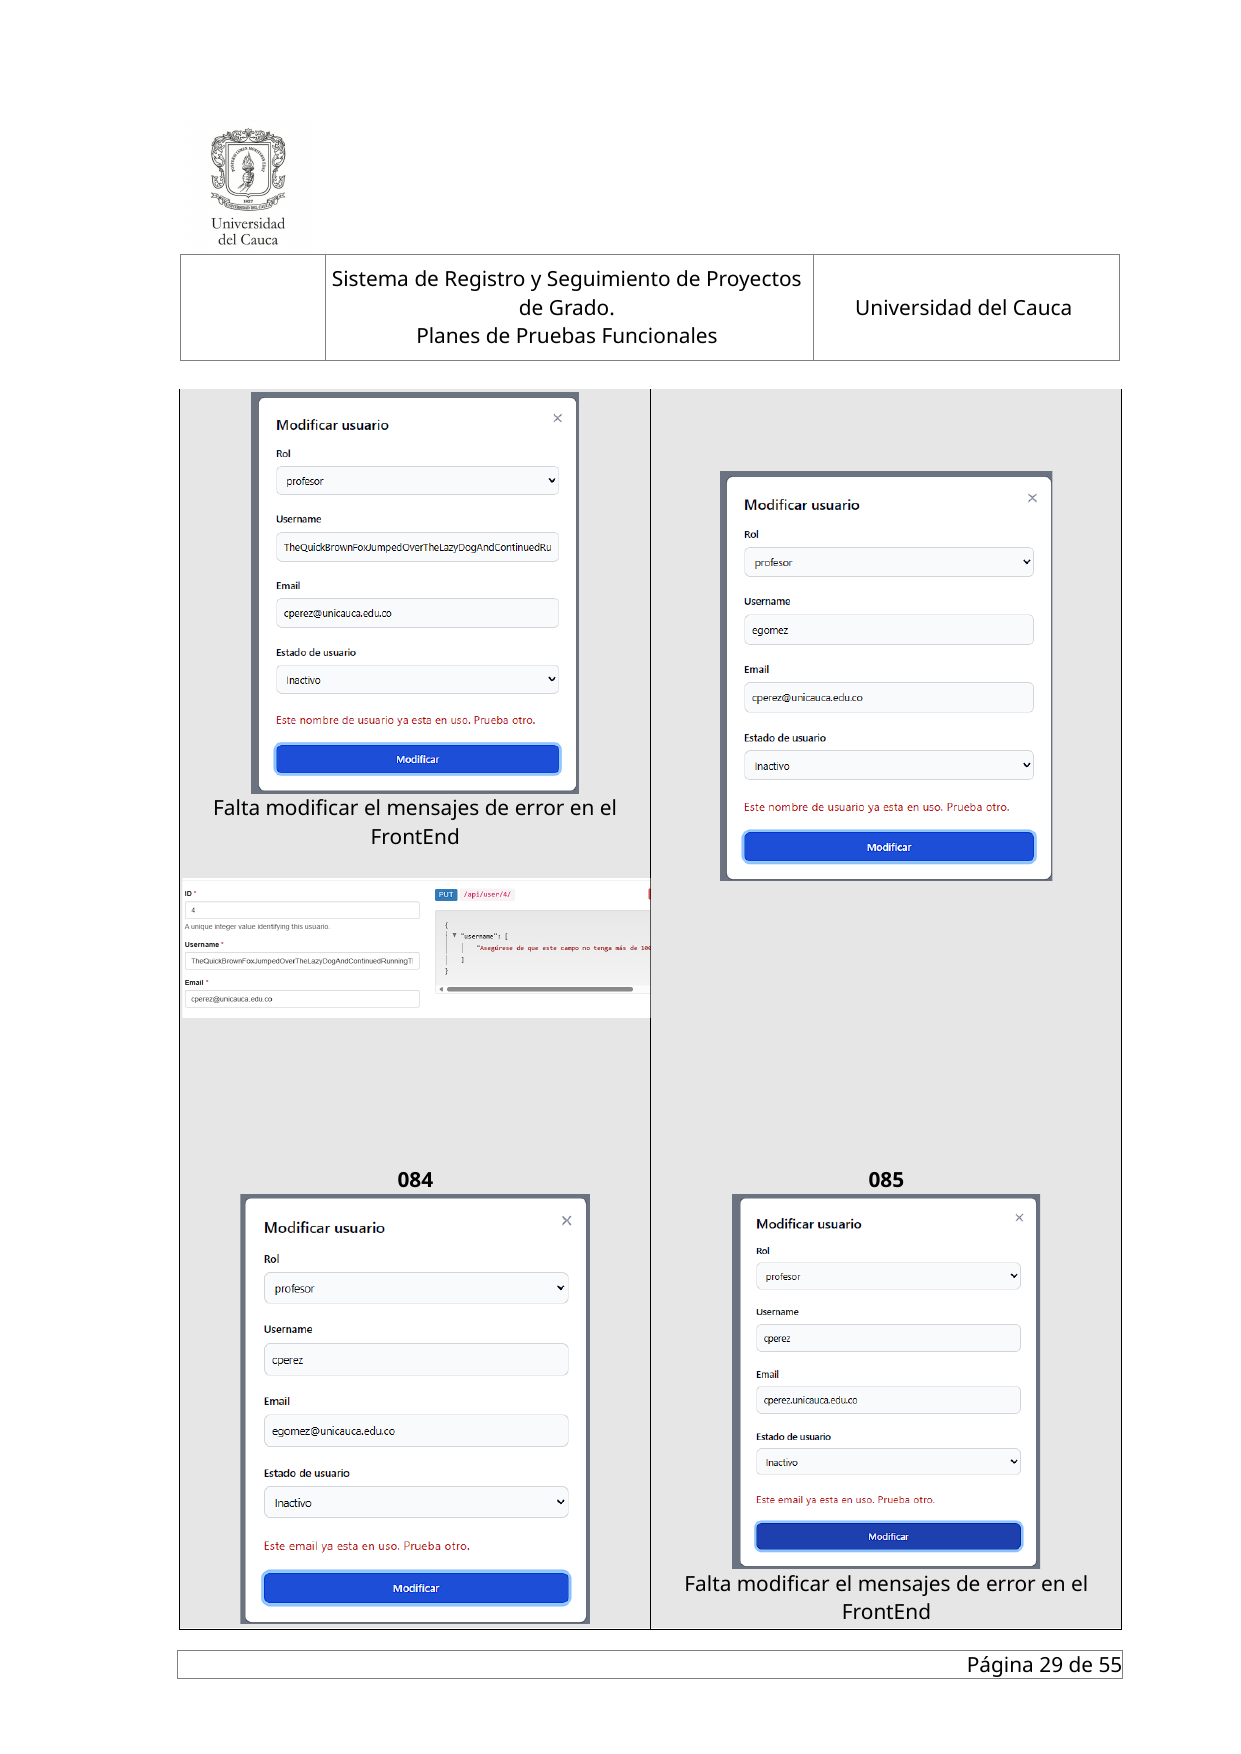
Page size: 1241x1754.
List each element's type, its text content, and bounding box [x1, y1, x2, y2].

picture [720, 471, 1053, 881]
table_cell 085 Falta modificar el mensajes de error en el FrontEnd [651, 1021, 1121, 1628]
table_cell 083 [651, 389, 1121, 1021]
table_cell 082 Falta modificar el mensajes de error en el FrontEnd [180, 389, 650, 1021]
picture [240, 1194, 590, 1624]
table_cell 084 [180, 1021, 650, 1628]
picture [732, 1194, 1041, 1569]
picture [177, 118, 312, 254]
picture [182, 878, 651, 1018]
picture [251, 392, 579, 794]
